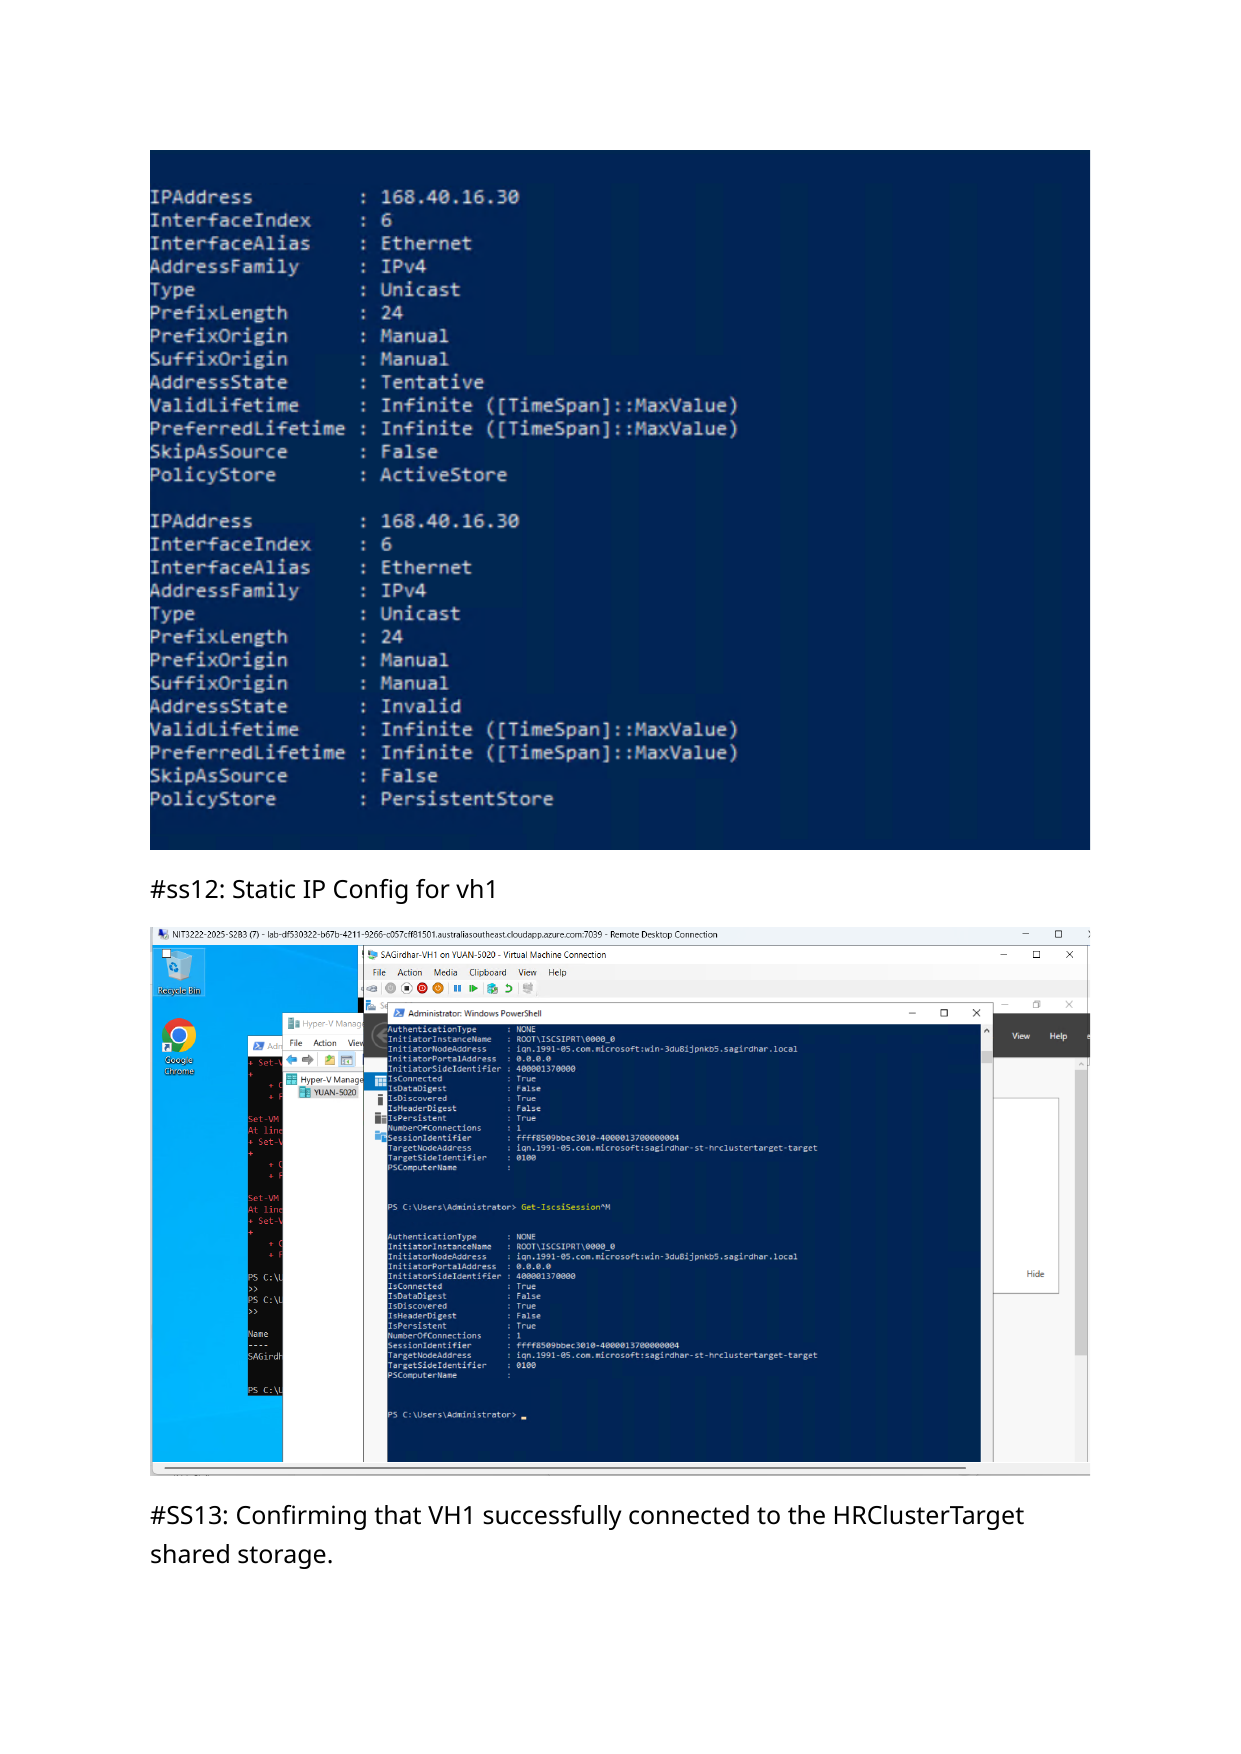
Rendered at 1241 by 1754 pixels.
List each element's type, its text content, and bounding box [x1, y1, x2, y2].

text #SS13: Confirming that VH1 successfully connected to the HRClusterTarget shared storage. [150, 1498, 1090, 1571]
picture [150, 927, 1091, 1476]
picture [150, 150, 1091, 850]
text #ss12: Static IP Config for vh1 [150, 872, 1090, 906]
